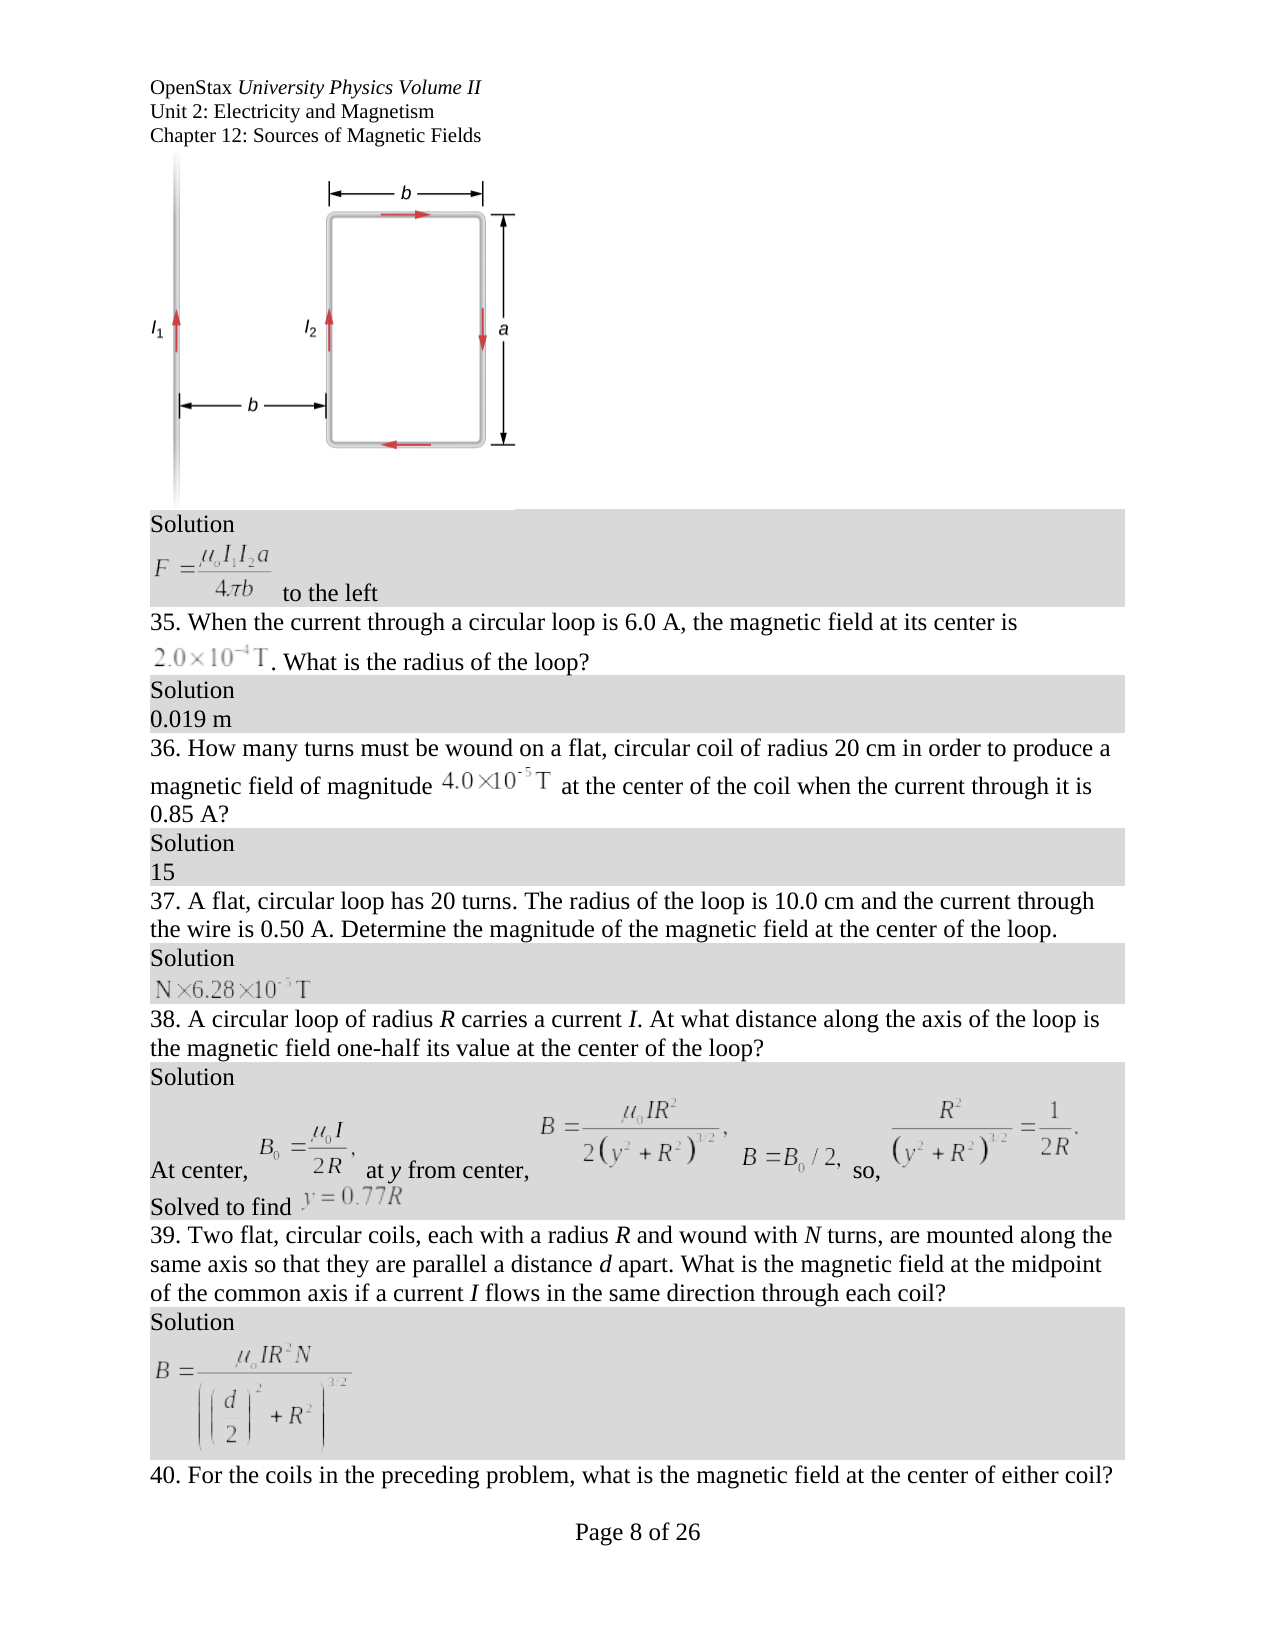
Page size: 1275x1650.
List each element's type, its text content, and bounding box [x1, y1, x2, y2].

text 15 [150, 857, 1125, 886]
text Solution [150, 828, 1125, 857]
text Solution [150, 943, 1125, 972]
list Two flat, circular coils, each with a radius R and wound with N turns, are mounted along the same axis so that they are parallel a distance d apart. What is the magnetic field at the midpoint of the common axis if a current I flows in the same direction through each coil? [150, 1220, 1125, 1307]
text Solution [150, 1307, 1125, 1335]
picture [150, 150, 516, 510]
text At center, at y from center, so, Solved to find [150, 1091, 1125, 1220]
list When the current through a circular loop is 6.0 A, the magnetic field at its center is . What is the radius of the loop? [150, 607, 1125, 675]
text to the left [150, 538, 1125, 607]
text Solution [150, 1062, 1125, 1091]
list A circular loop of radius R carries a current I. At what distance along the axis of the loop is the magnetic field one-half its value at the center of the loop? [150, 1004, 1125, 1062]
text Solution [150, 509, 1125, 538]
text 0.019 m [150, 704, 1125, 733]
list A flat, circular loop has 20 turns. The radius of the loop is 10.0 cm and the current through the wire is 0.50 A. Determine the magnitude of the magnetic field at the center of the loop. [150, 886, 1125, 943]
text Solution [150, 675, 1125, 704]
list For the coils in the preceding problem, what is the magnetic field at the center of either coil? [150, 1460, 1125, 1489]
list How many turns must be wound on a flat, circular coil of radius 20 cm in order to produce a magnetic field of magnitude at the center of the coil when the current through it is 0.85 A? [150, 733, 1125, 828]
